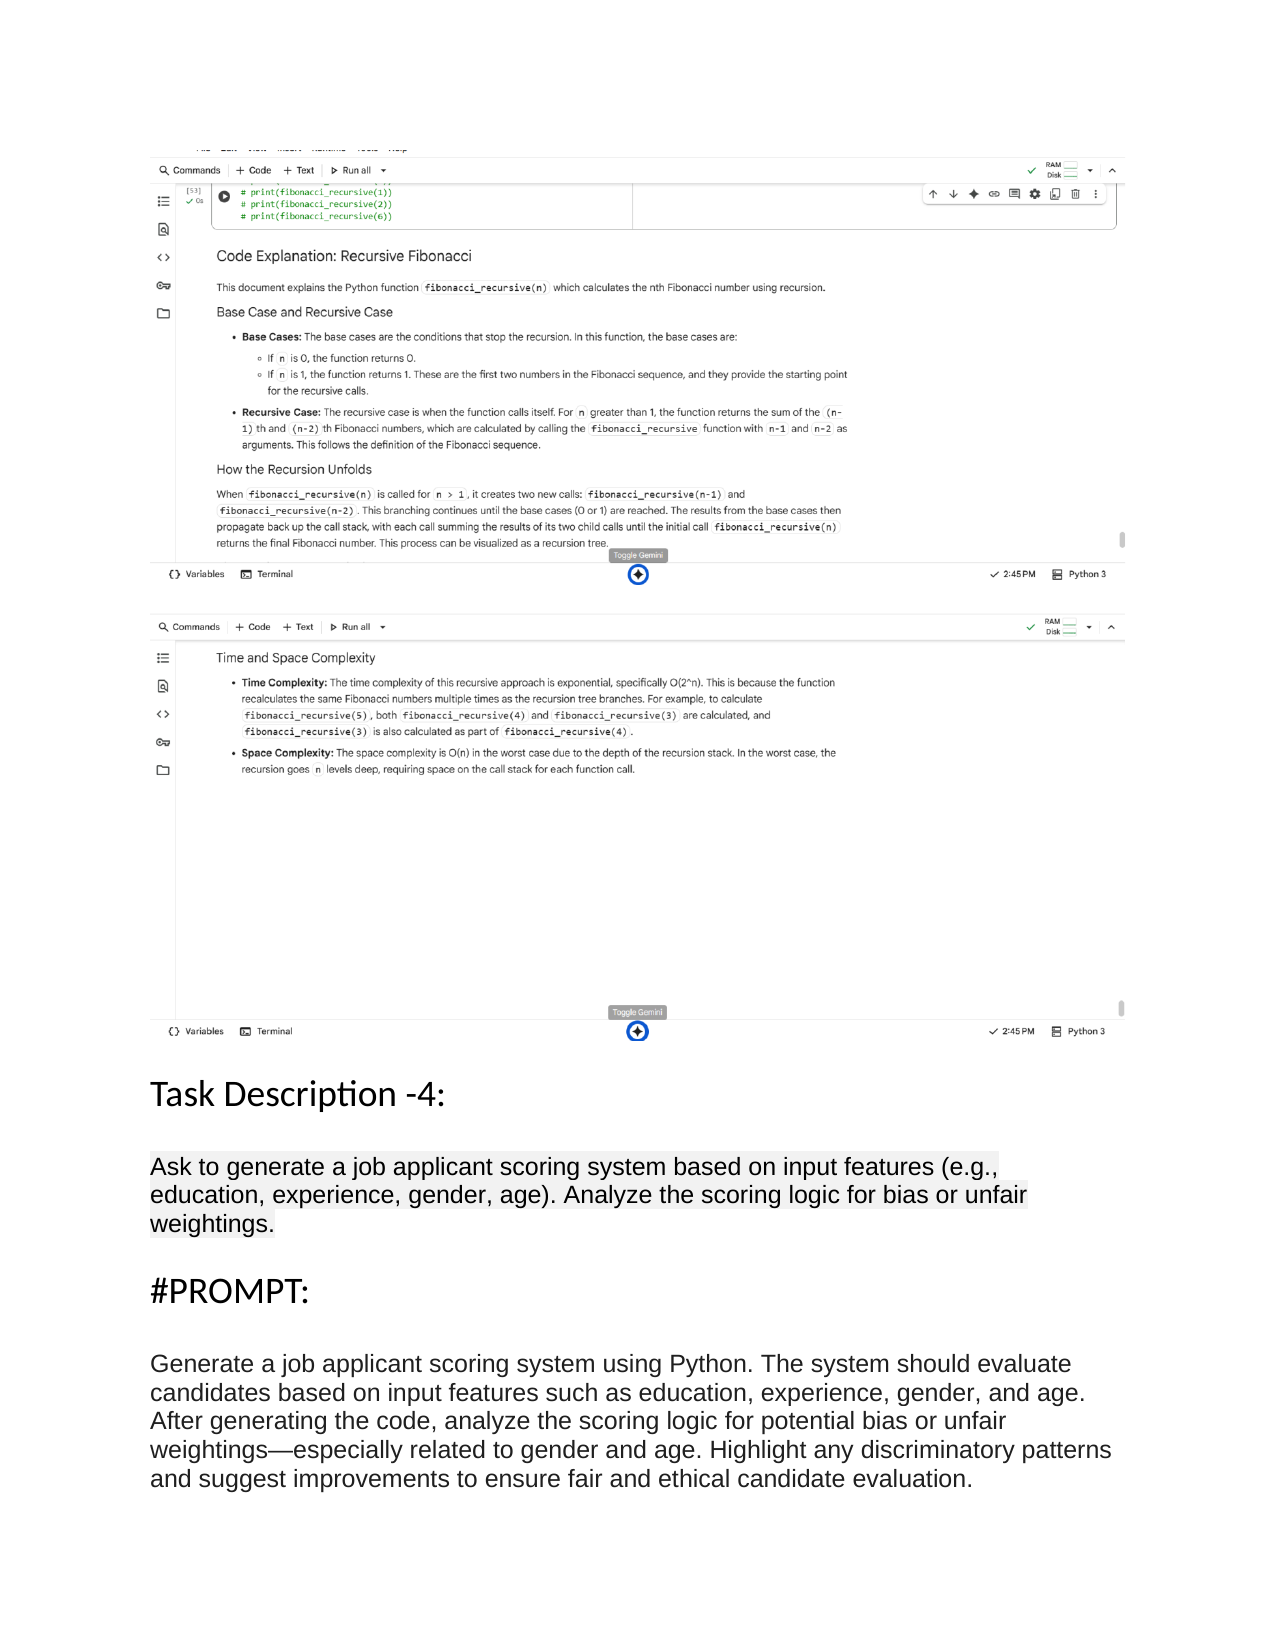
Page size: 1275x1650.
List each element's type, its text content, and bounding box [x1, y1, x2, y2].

text Ask to generate a job applicant scoring system based on input features (e.g., education, experience, gender, age). Analyze the scoring logic for bias or unfair weightings. [275, 1151, 1125, 1238]
text #PROMPT: [150, 1267, 1125, 1313]
text Generate a job applicant scoring system using Python. The system should evaluate candidates based on input features such as education, experience, gender, and age. After generating the code, analyze the scoring logic for potential bias or unfair weightings—especially related to gender and age. Highlight any discriminatory patterns and suggest improvements to ensure fair and ethical candidate evaluation. [150, 1349, 1125, 1492]
text Task Description -4: [150, 1069, 1125, 1115]
picture [150, 613, 1125, 1041]
picture [150, 150, 1125, 585]
